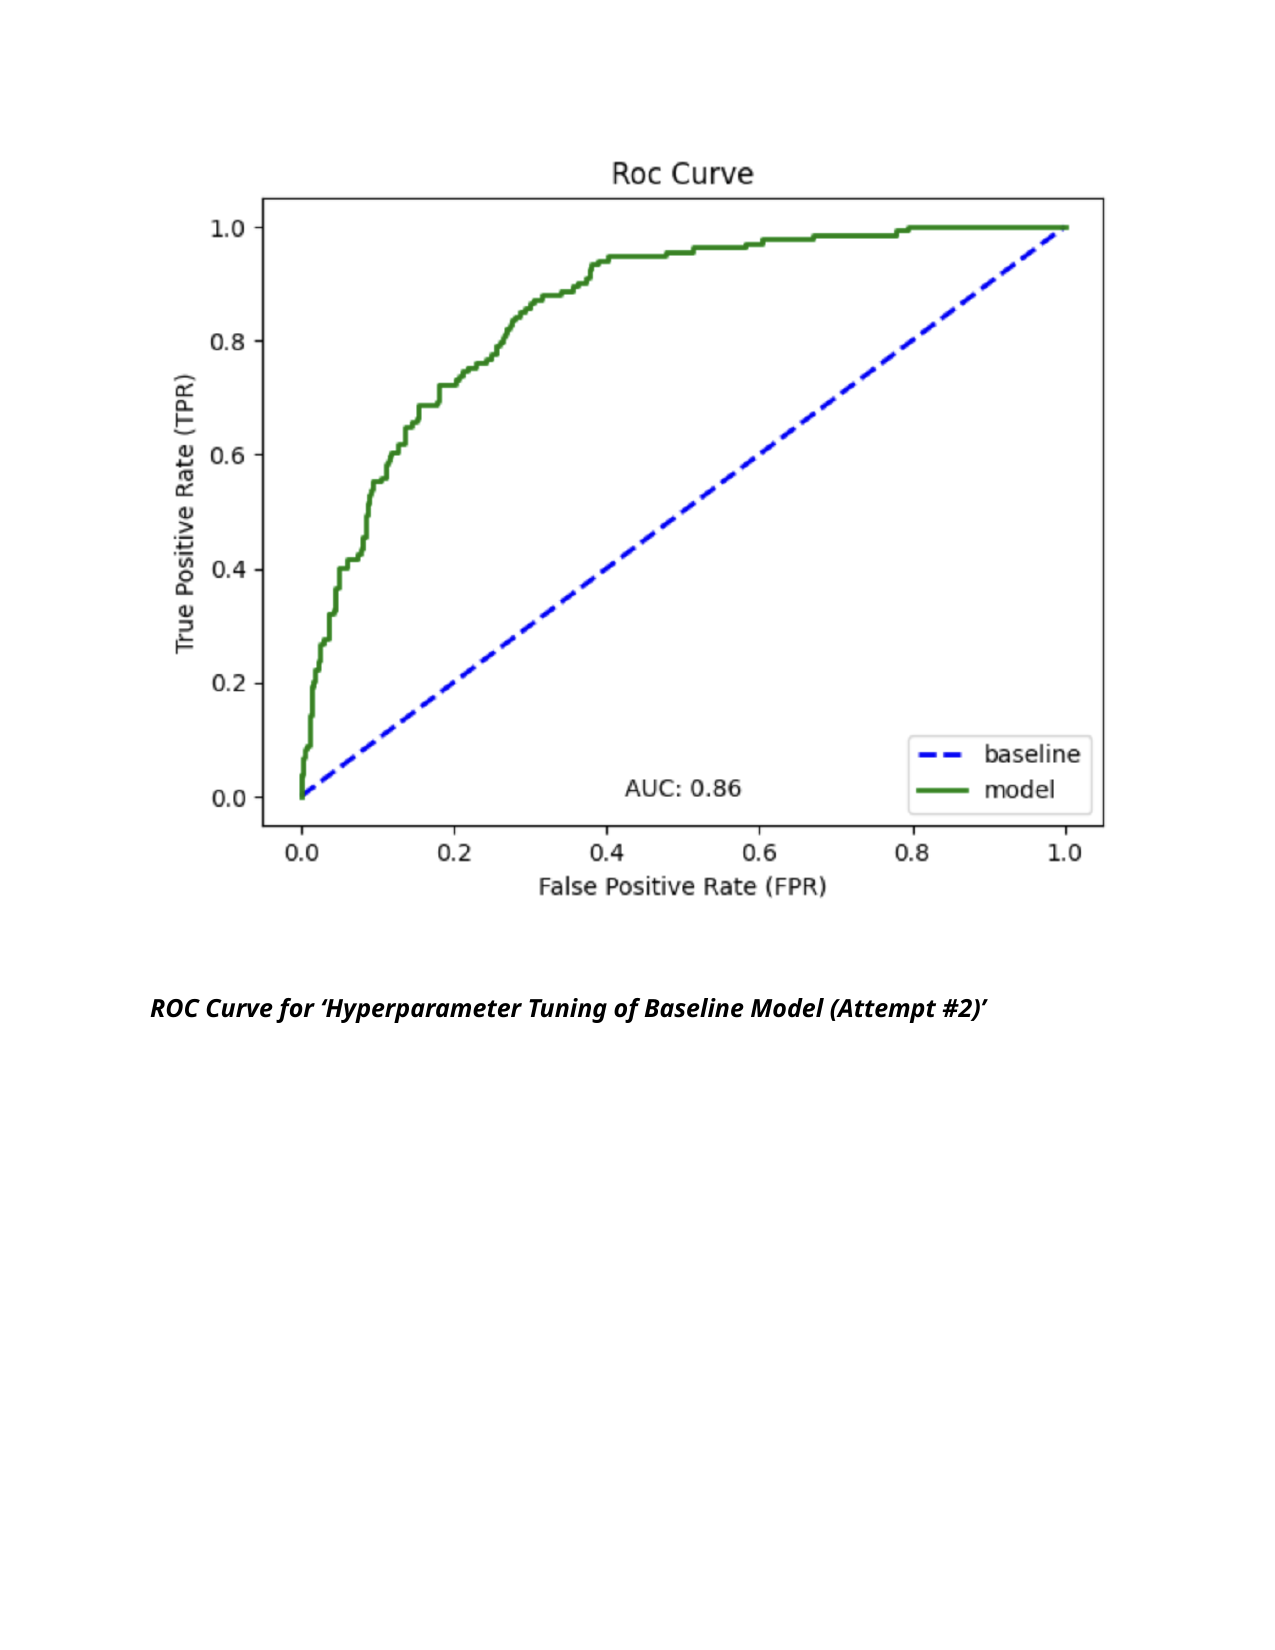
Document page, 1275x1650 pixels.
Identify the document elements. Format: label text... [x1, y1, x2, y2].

picture [150, 150, 1125, 919]
text ROC Curve for ‘Hyperparameter Tuning of Baseline Model (Attempt #2)’ [150, 991, 1125, 1025]
